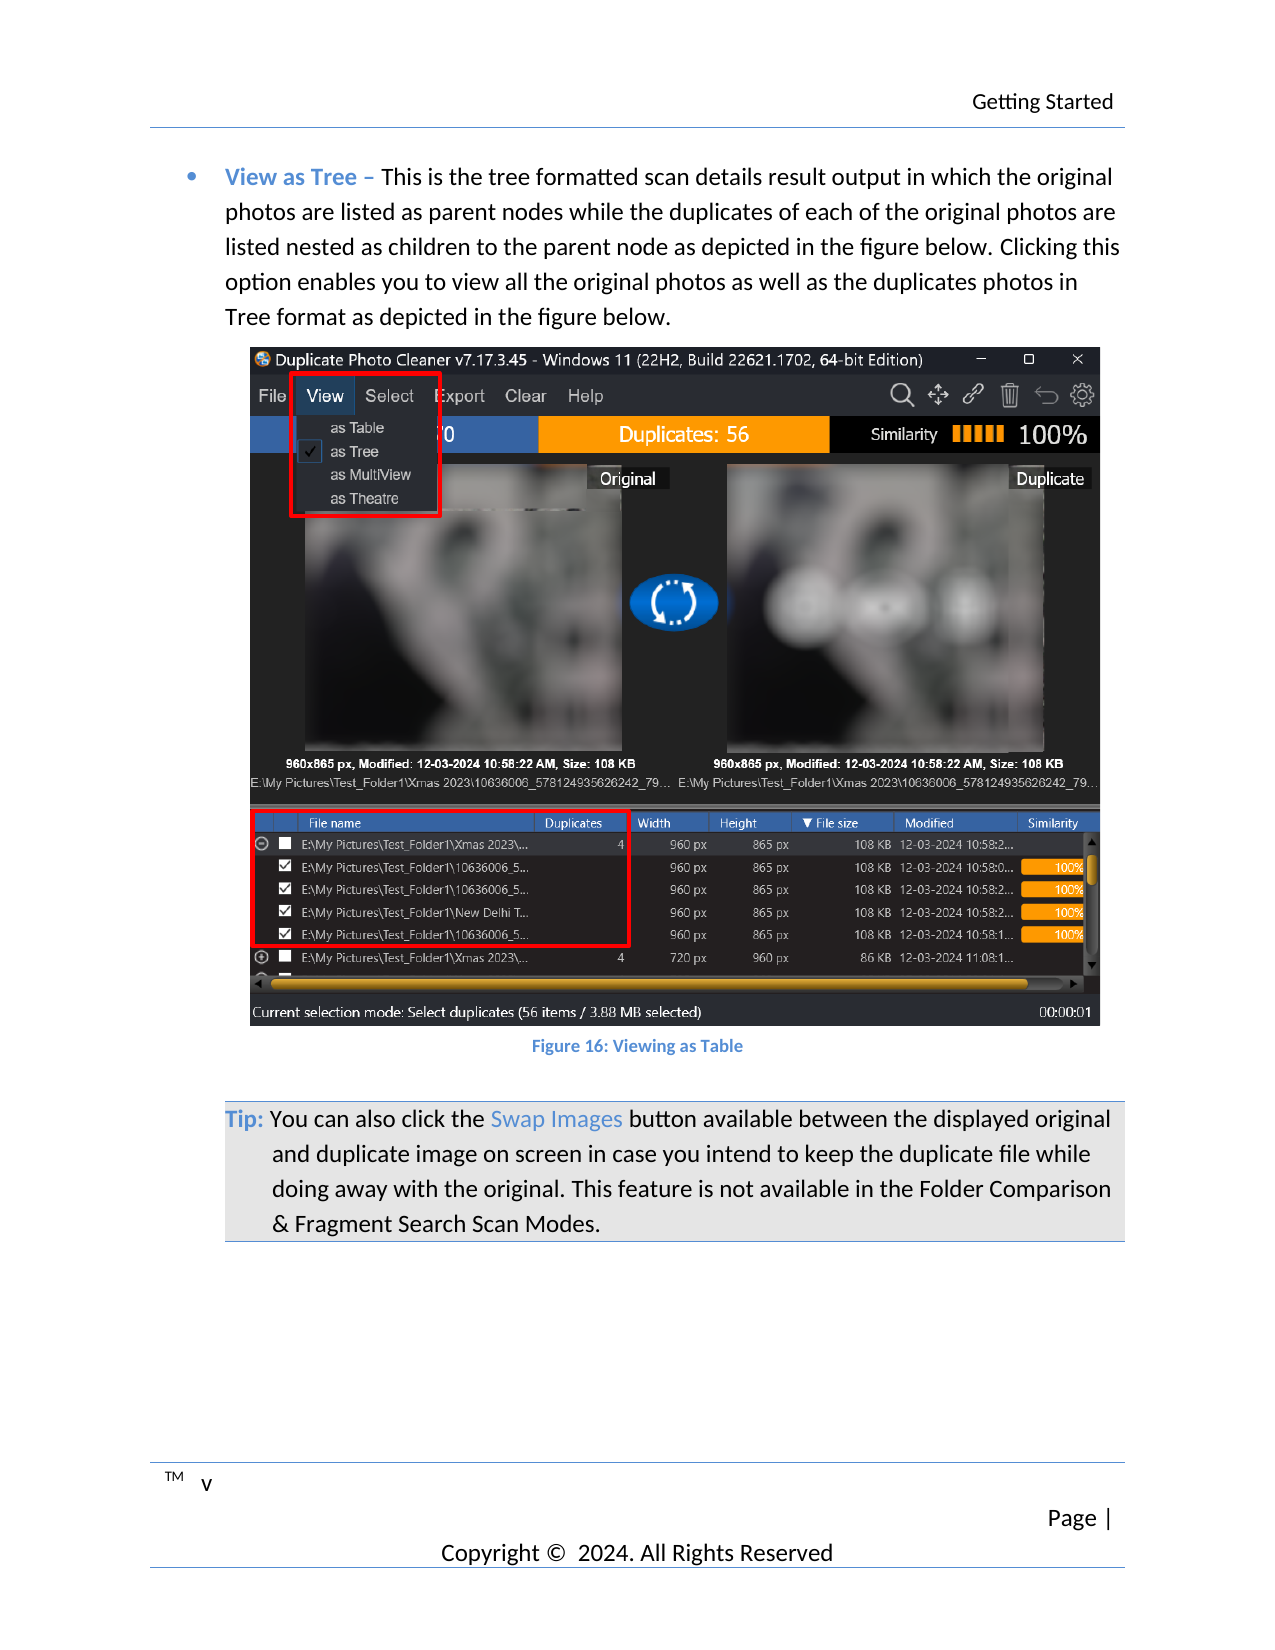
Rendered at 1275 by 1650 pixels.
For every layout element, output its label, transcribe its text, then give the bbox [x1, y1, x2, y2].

picture [255, 813, 627, 944]
picture [250, 347, 1100, 1026]
list View as Tree – This is the tree formatted scan details result output in which the original photos are listed as parent nodes while the duplicates of each of the original photos are listed nested as children to the parent node as depicted in the figure below. Clicking this option enables you to view all the original photos as well as the duplicates photos in Tree format as depicted in the figure below. [187, 161, 1125, 332]
text Tip: You can also click the Swap Images button available between the displayed original and duplicate image on screen in case you intend to keep the duplicate file while doing away with the original. This feature is not available in the Folder Comparison & Fragment Search Scan Modes. [225, 1102, 1125, 1241]
